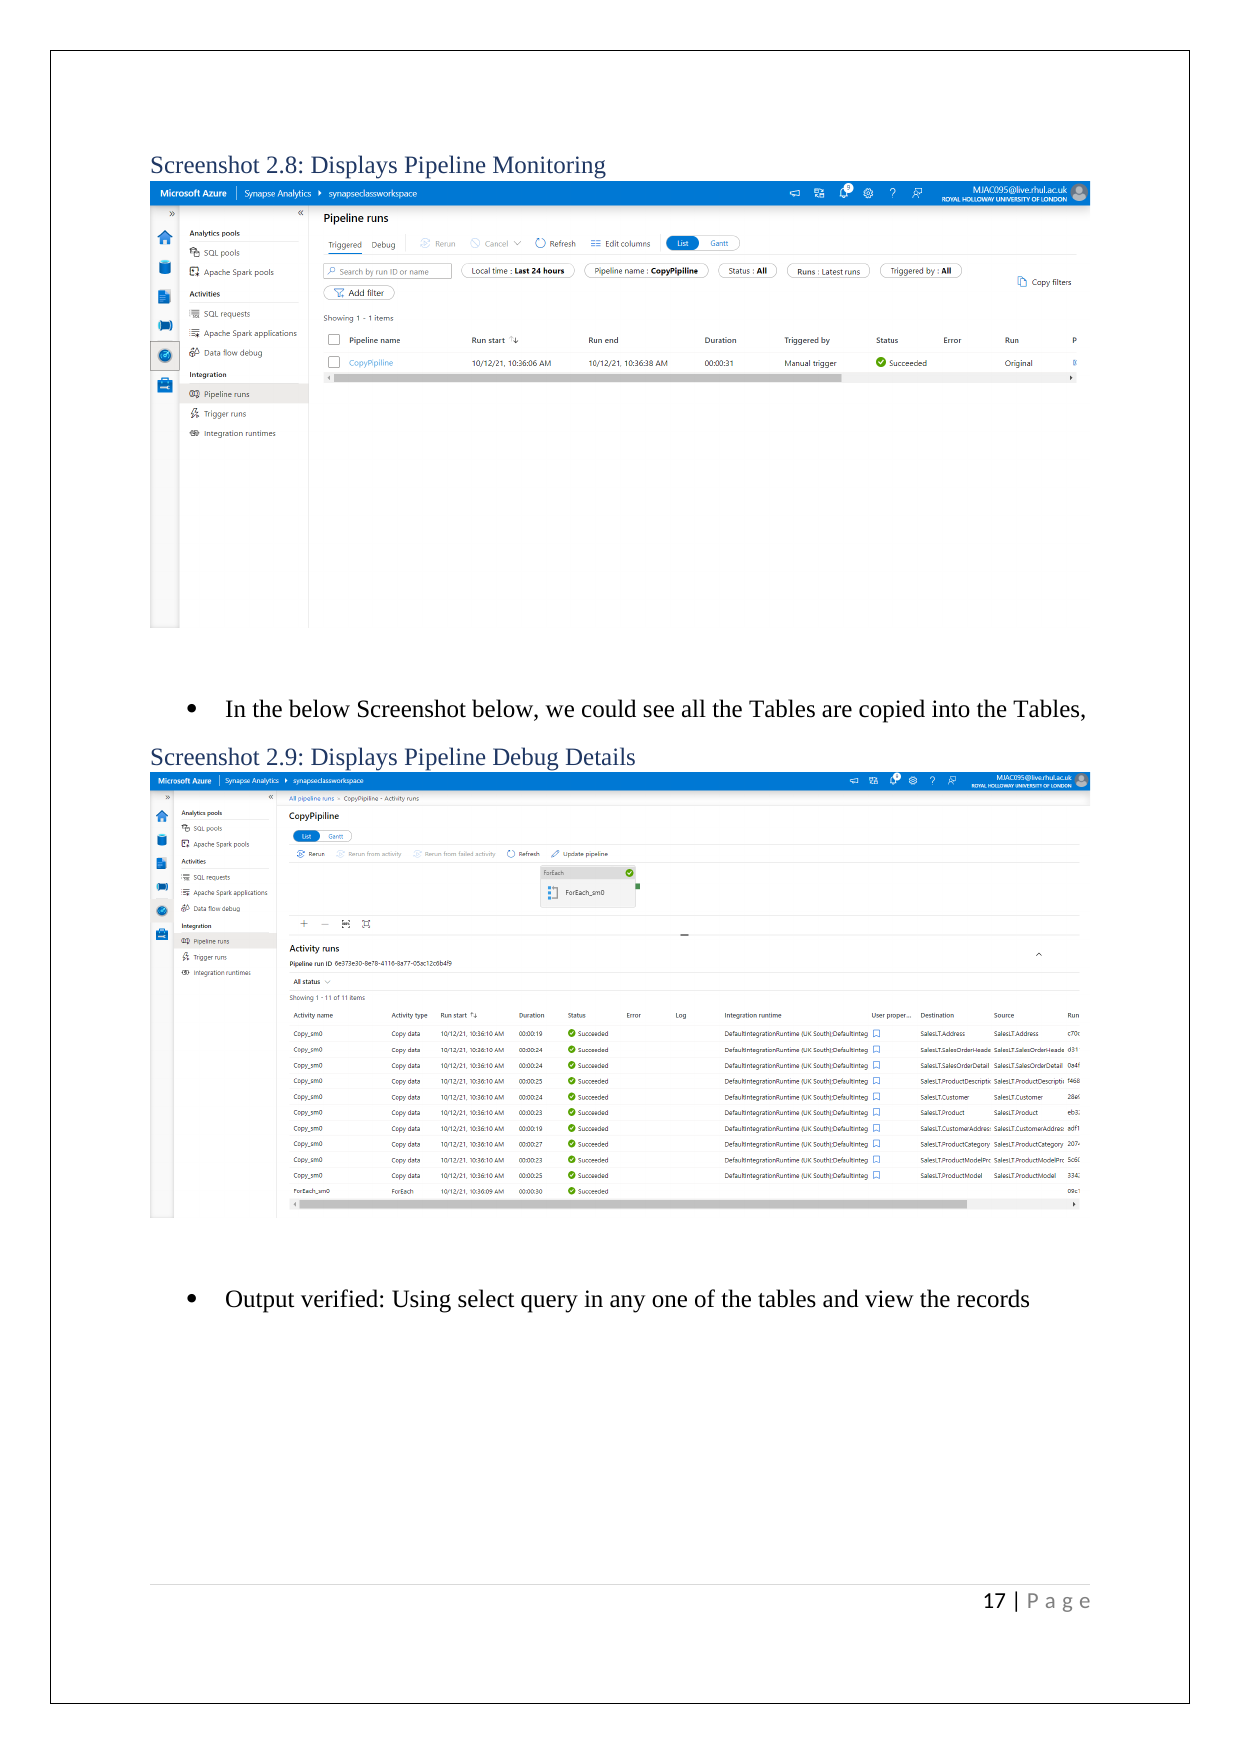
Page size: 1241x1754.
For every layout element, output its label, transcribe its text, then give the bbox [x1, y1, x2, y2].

picture [150, 181, 1091, 628]
subtitle Screenshot 2.8: Displays Pipeline Monitoring [150, 150, 1090, 179]
subtitle Screenshot 2.9: Displays Pipeline Debug Details [150, 742, 1090, 771]
picture [150, 772, 1091, 1218]
list In the below Screenshot below, we could see all the Tables are copied into the Tables, [187, 694, 1090, 723]
list Output verified: Using select query in any one of the tables and view the records [187, 1284, 1090, 1313]
